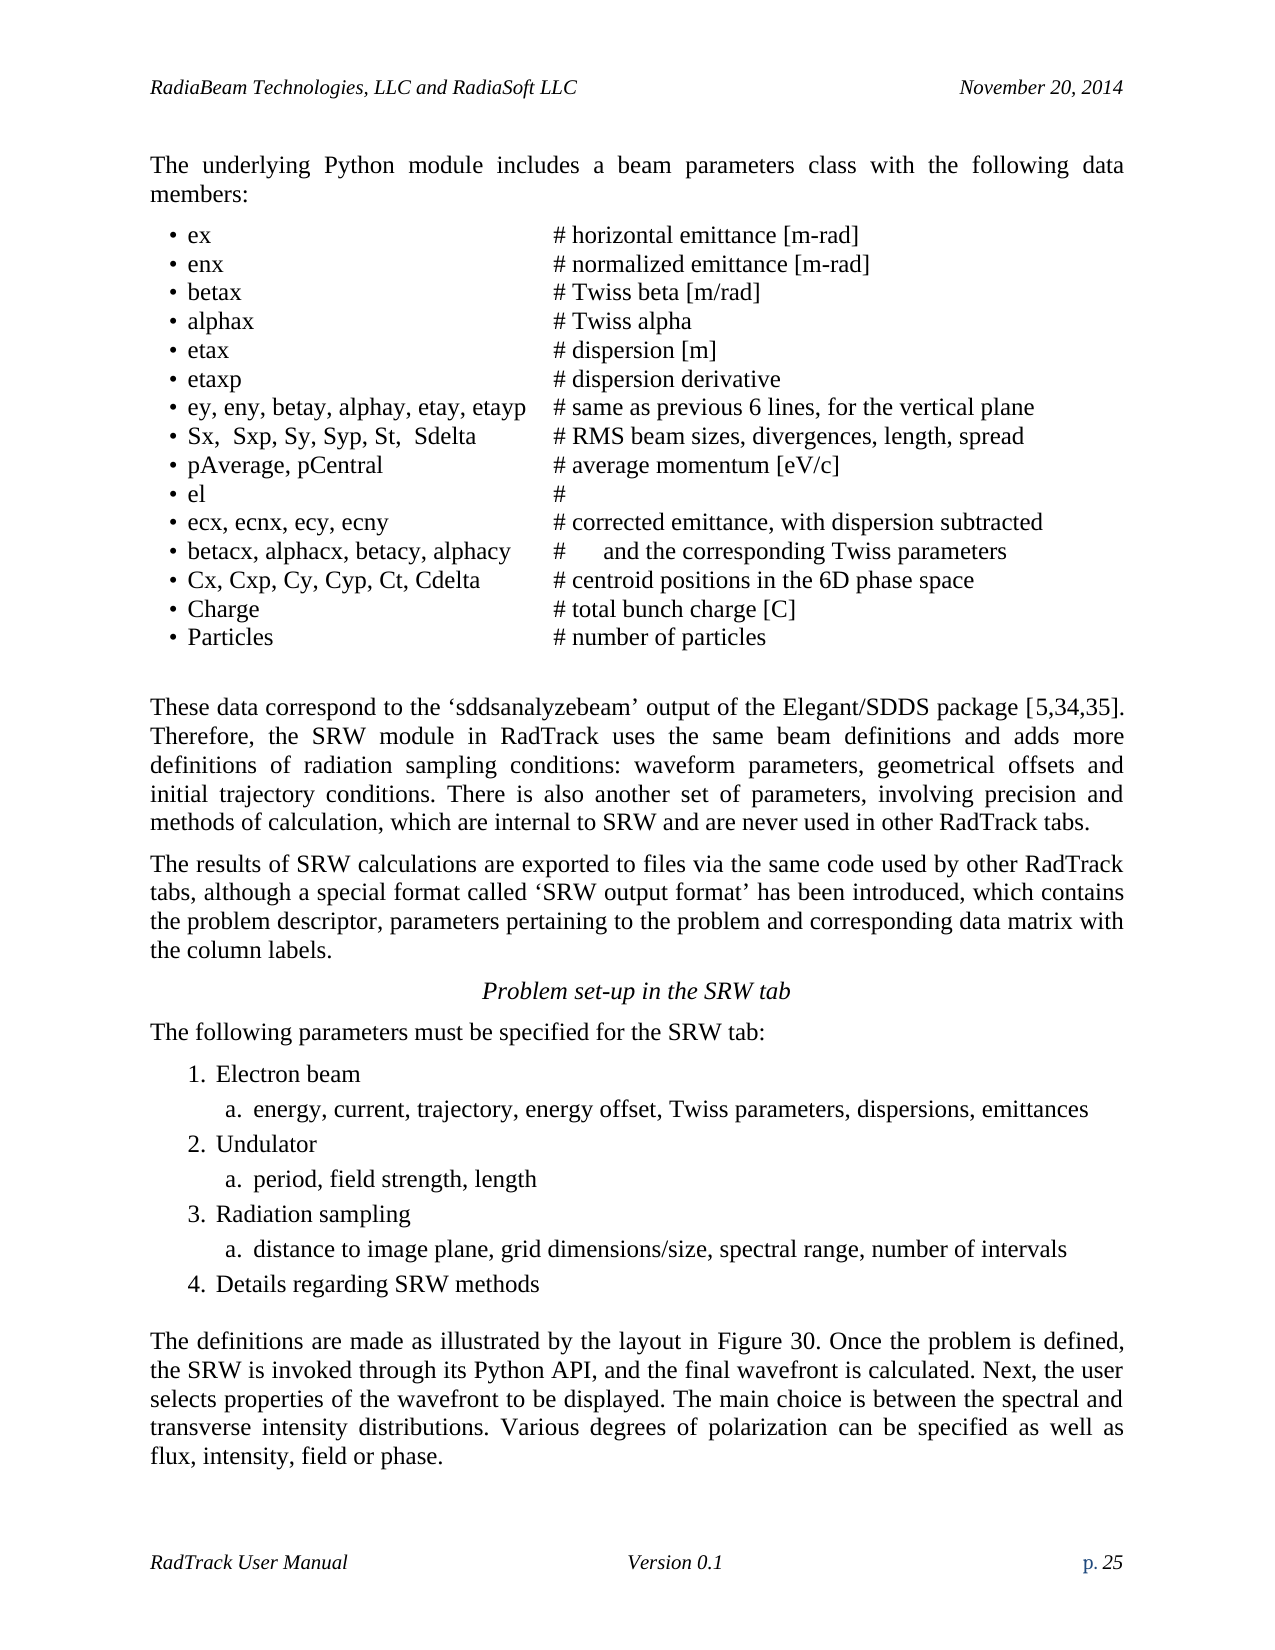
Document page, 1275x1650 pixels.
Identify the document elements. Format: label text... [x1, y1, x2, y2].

list Radiation sampling [187, 1199, 1125, 1227]
list energy, current, trajectory, energy offset, Twiss parameters, dispersions, emittances [225, 1094, 1125, 1122]
text The definitions are made as illustrated by the layout in Figure 29. Once the problem is defined, the SRW is invoked through its Python API, and the final wavefront is calculated. Next, the user selects properties of the wavefront to be displayed. The main choice is between the spectral and transverse intensity distributions. Various degrees of polarization can be specified as well as flux, intensity, field or phase. [150, 1326, 1125, 1470]
text • betacx, alphacx, betacy, alphacy # and the corresponding Twiss parameters [169, 536, 1125, 565]
text • betax # Twiss beta [m/rad] [169, 277, 1125, 306]
list Undulator [187, 1129, 1125, 1157]
text • Charge # total bunch charge [C] [169, 594, 1125, 622]
text • ecx, ecnx, ecy, ecny # corrected emittance, with dispersion subtracted [169, 507, 1125, 536]
text 4. Details regarding SRW methods [187, 1269, 1125, 1297]
text • el # [169, 479, 1125, 507]
text • alphax # Twiss alpha [169, 306, 1125, 335]
text The following parameters must be specified for the SRW tab: [150, 1017, 1125, 1046]
list period, field strength, length [225, 1164, 1125, 1192]
text The underlying Python module includes a beam parameters class with the following data members: [150, 150, 1125, 207]
text • ey, eny, betay, alphay, etay, etayp # same as previous 6 lines, for the vertical plane [169, 392, 1125, 421]
text • enx # normalized emittance [m-rad] [169, 249, 1125, 277]
text • Particles # number of particles [169, 622, 1125, 651]
text • etaxp # dispersion derivative [169, 364, 1125, 392]
text These data correspond to the ‘sddsanalyzebeam’ output of the Elegant/SDDS package [5,,]. Therefore, the SRW module in RadTrack uses the same beam definitions and adds more definitions of radiation sampling conditions: waveform parameters, geometrical offsets and initial trajectory conditions. There is also another set of parameters, involving precision and methods of calculation, which are internal to SRW and are never used in other RadTrack tabs. [150, 692, 1125, 836]
text • etax # dispersion [m] [169, 335, 1125, 364]
text • Cx, Cxp, Cy, Cyp, Ct, Cdelta # centroid positions in the 6D phase space [169, 565, 1125, 594]
text • pAverage, pCentral # average momentum [eV/c] [169, 450, 1125, 479]
text • ex # horizontal emittance [m-rad] [169, 220, 1125, 249]
list distance to image plane, grid dimensions/size, spectral range, number of intervals [225, 1234, 1125, 1262]
text Problem set-up in the SRW tab [150, 976, 1125, 1005]
list Electron beam [187, 1059, 1125, 1087]
text • Sx, Sxp, Sy, Syp, St, Sdelta # RMS beam sizes, divergences, length, spread [169, 421, 1125, 450]
text The results of SRW calculations are exported to files via the same code used by other RadTrack tabs, although a special format called ‘SRW output format’ has been introduced, which contains the problem descriptor, parameters pertaining to the problem and corresponding data matrix with the column labels. [150, 849, 1125, 964]
